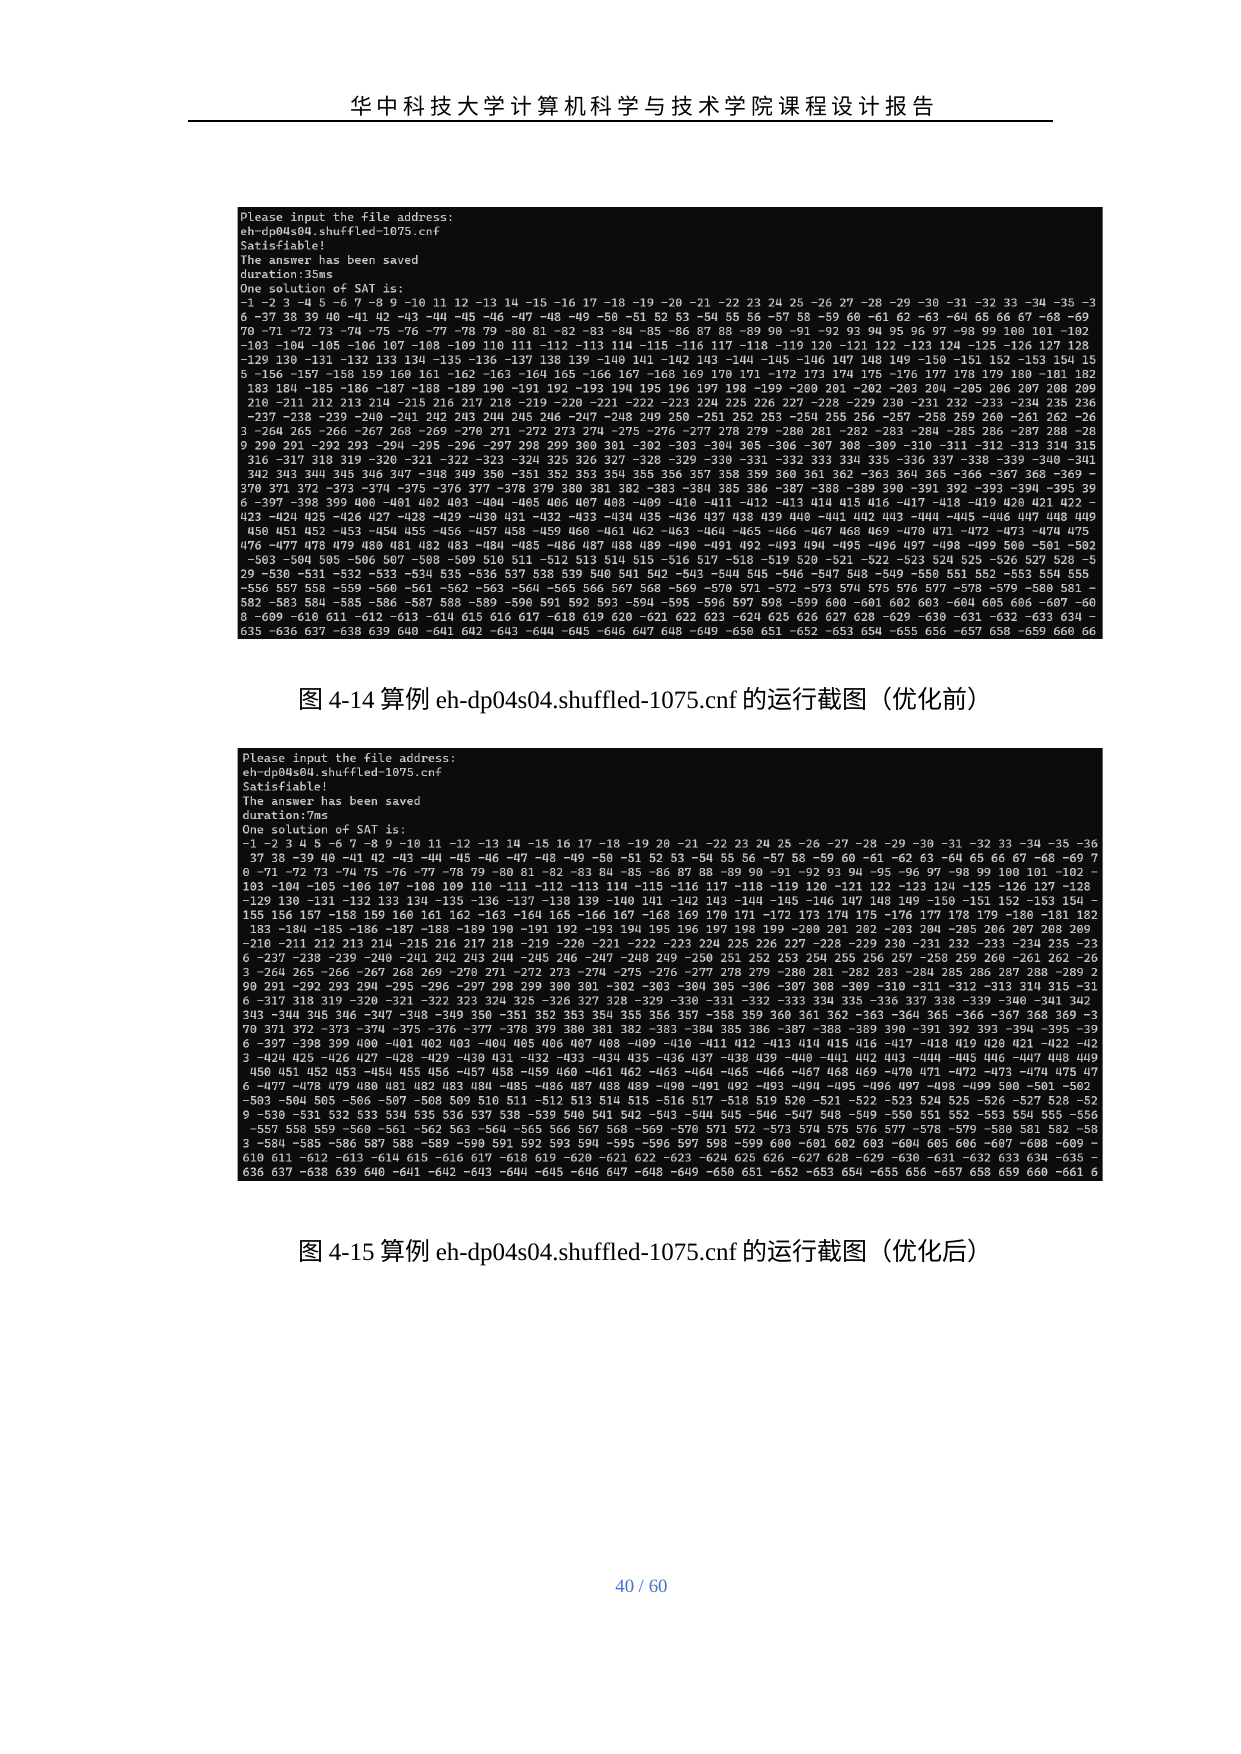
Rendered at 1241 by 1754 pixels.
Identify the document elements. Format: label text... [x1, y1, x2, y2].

text 图4-15 算例eh-dp04s04.shuffled-1075.cnf的运行截图（优化后） [187, 1217, 1053, 1282]
picture [237, 207, 1103, 639]
picture [237, 748, 1103, 1181]
text 图4-14 算例eh-dp04s04.shuffled-1075.cnf的运行截图（优化前） [187, 665, 1053, 730]
